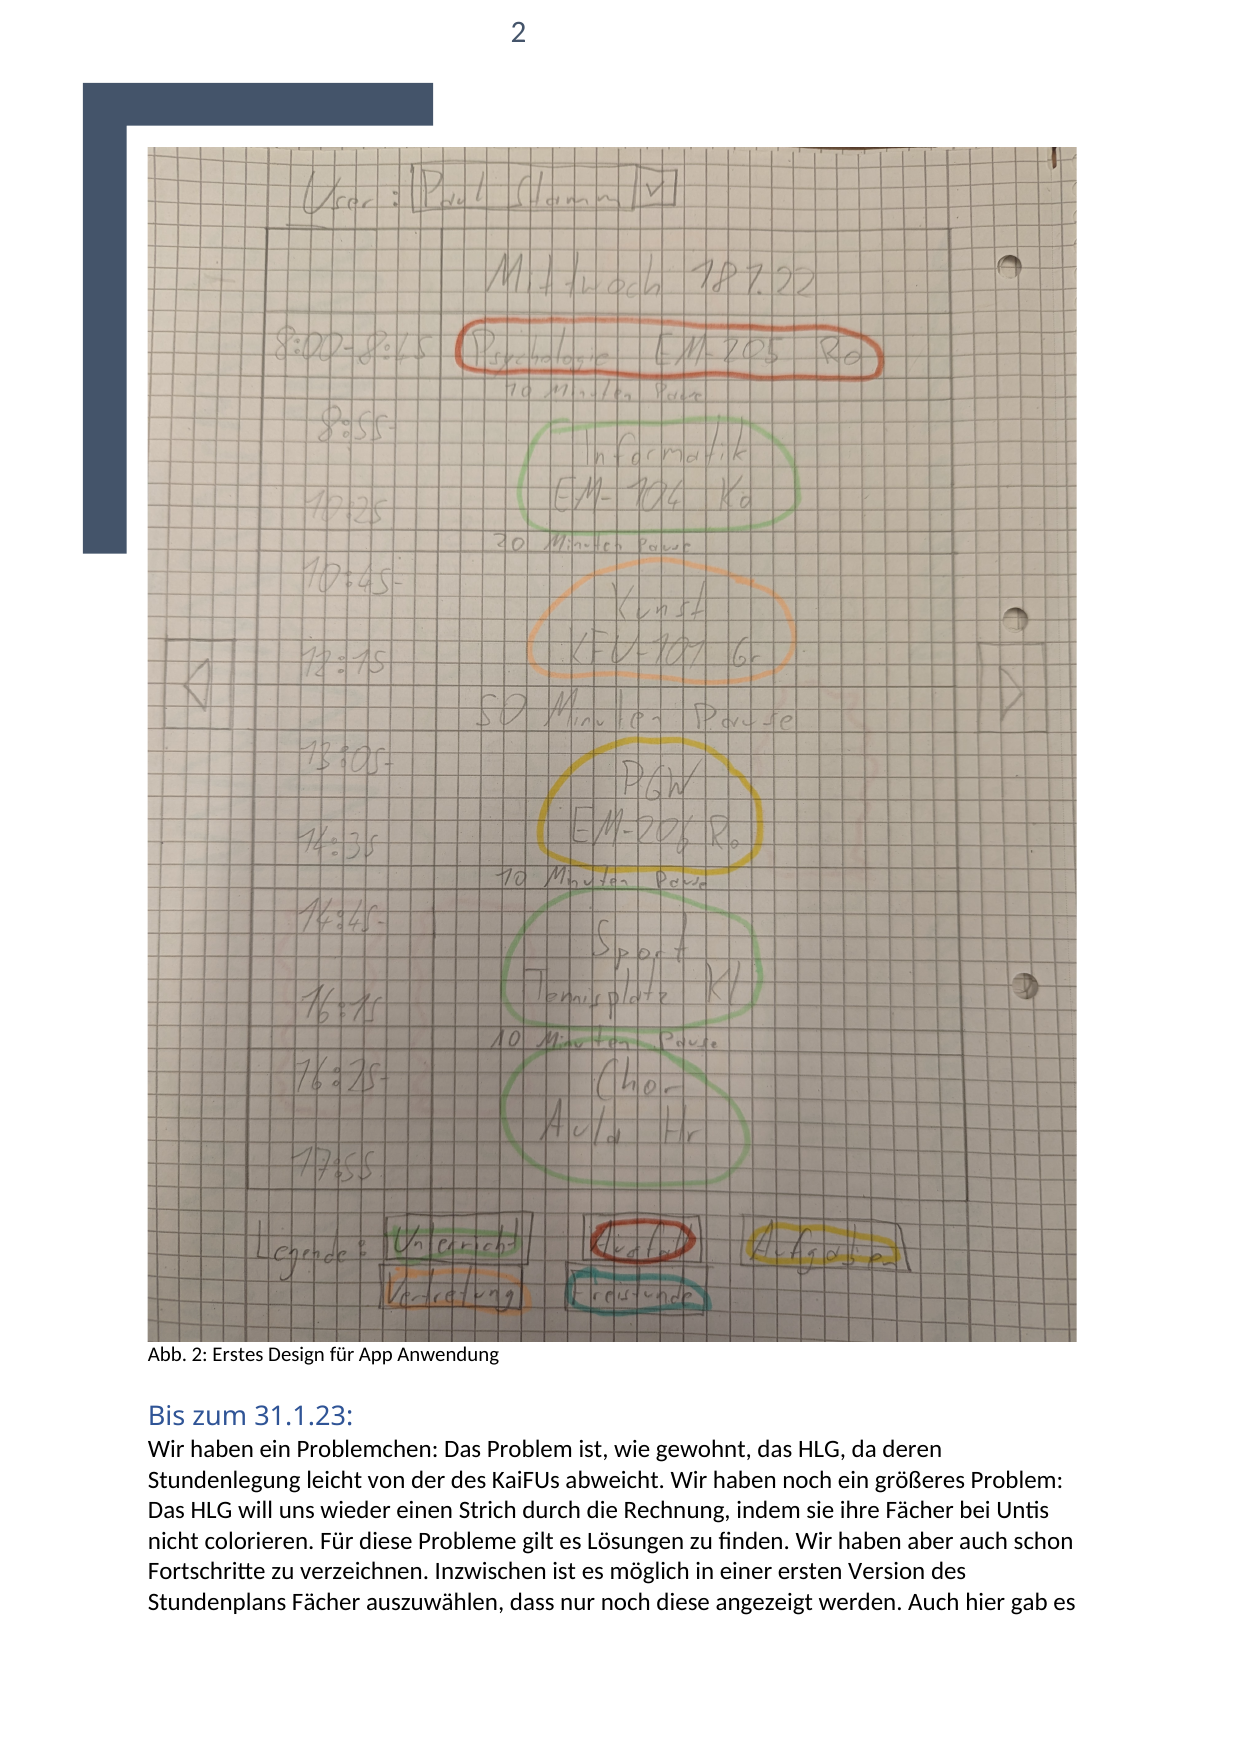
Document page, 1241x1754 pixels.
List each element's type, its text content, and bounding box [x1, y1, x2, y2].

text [148, 1433, 1093, 1616]
text Abb. 2: Erstes Design für App Anwendung [148, 1341, 1093, 1367]
picture [147, 147, 1077, 1342]
subtitle Bis zum 31.1.23: [148, 1396, 1093, 1433]
